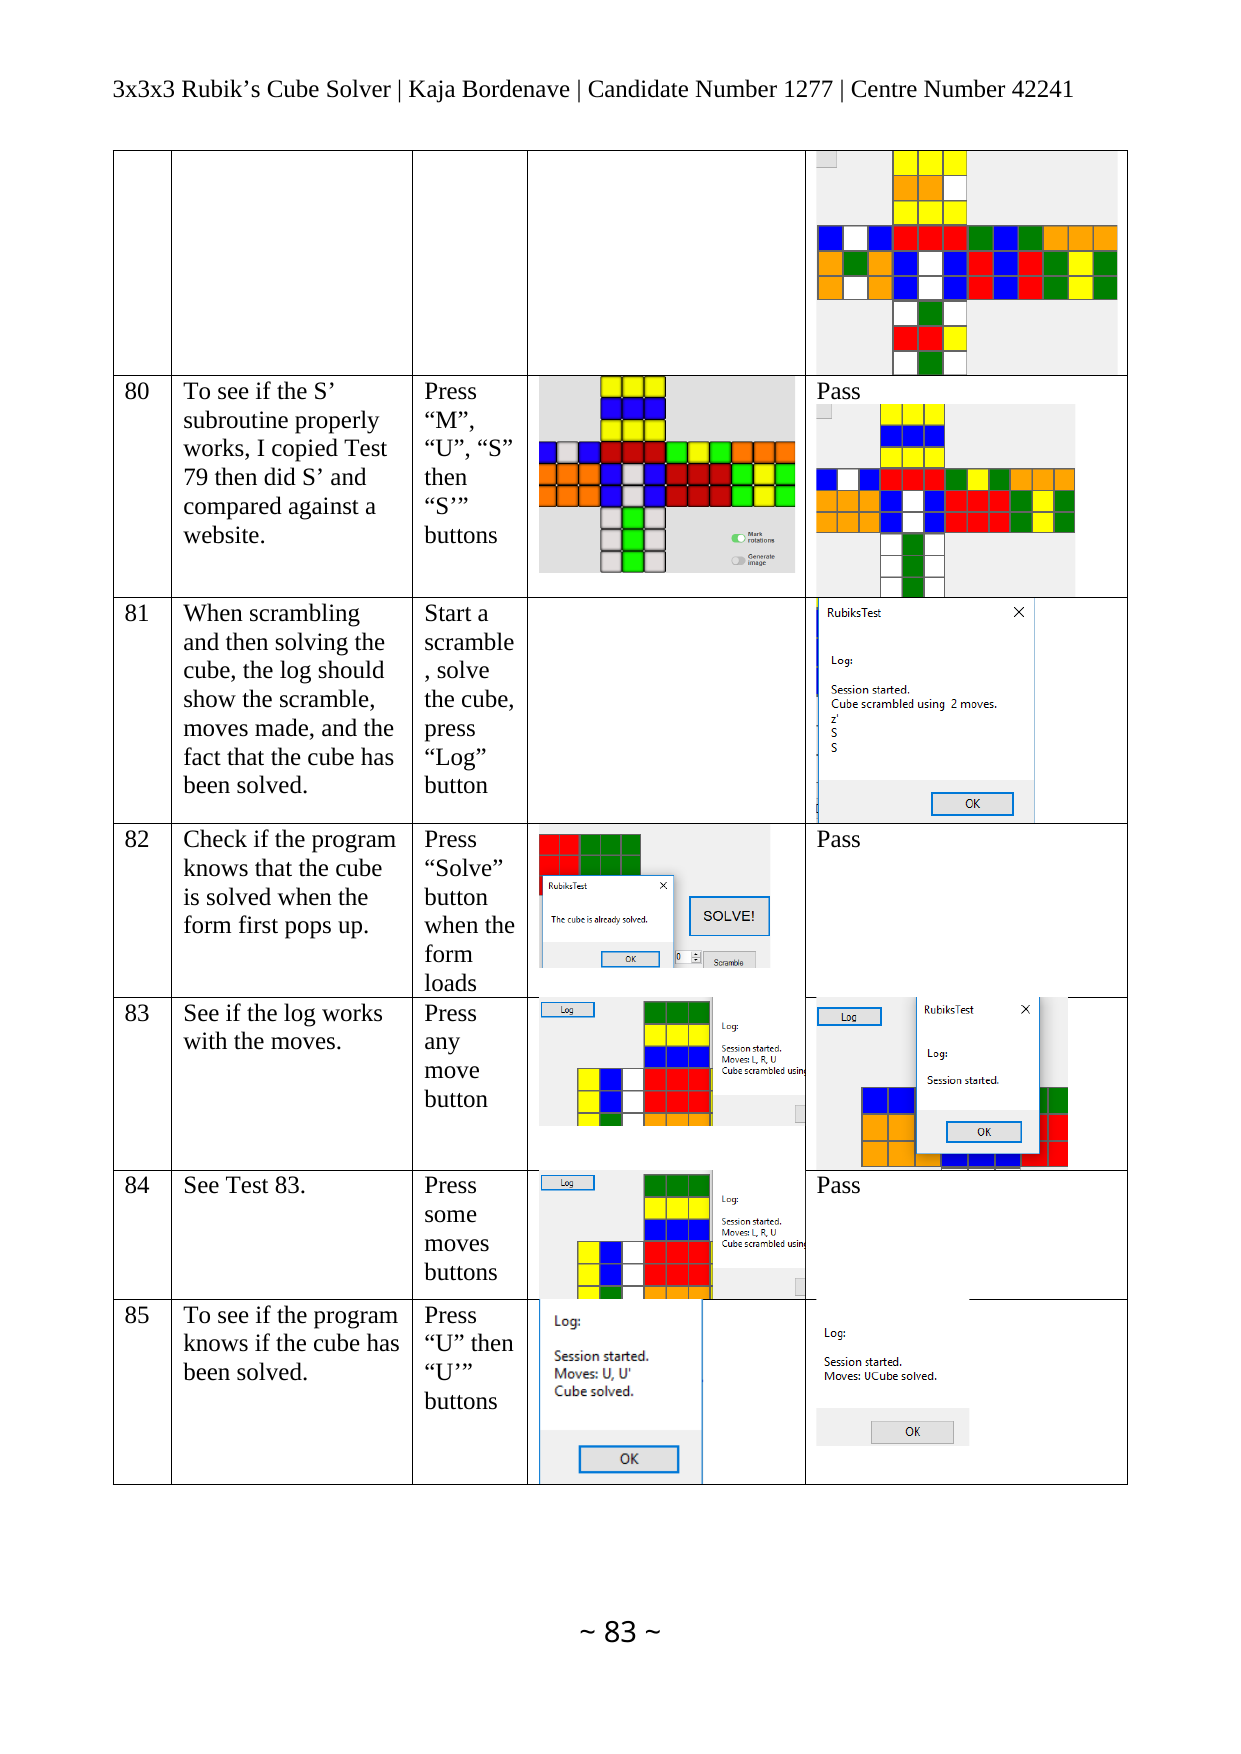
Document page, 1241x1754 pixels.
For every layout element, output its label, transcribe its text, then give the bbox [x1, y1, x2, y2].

table_cell [806, 598, 816, 823]
table_cell 83 [114, 998, 171, 1169]
table_cell Pass [806, 376, 1127, 597]
table_cell 79 [114, 151, 171, 375]
table_cell Check if the program knows that the cube is solved when the form first pops up. [172, 824, 412, 997]
picture [816, 404, 1076, 597]
table_cell Start a scramble, solve the cube, press “Log” button [413, 598, 527, 823]
table_cell [528, 998, 805, 1169]
table_cell Pass [806, 1171, 1127, 1299]
table_cell Press some moves buttons [413, 1171, 527, 1299]
table_cell [704, 1300, 805, 1483]
table_cell 80 [114, 376, 171, 597]
table_cell [528, 151, 805, 375]
table_cell Pass [806, 824, 1127, 997]
picture [816, 1299, 970, 1446]
picture [539, 376, 796, 573]
table_cell 85 [114, 1300, 171, 1483]
table_cell 81 [114, 598, 171, 823]
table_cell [172, 151, 412, 375]
table_cell [528, 1300, 539, 1483]
table_cell [1068, 998, 1127, 1169]
table_cell To see if the program knows if the cube has been solved. [172, 1300, 412, 1483]
table_cell [528, 376, 805, 597]
table_cell To see if the S’ subroutine properly works, I copied Test 79 then did S’ and compared against a website. [172, 376, 412, 597]
picture [539, 824, 771, 968]
picture [816, 997, 1068, 1170]
picture [539, 997, 805, 1126]
table_cell [806, 1300, 1127, 1483]
table_cell [528, 824, 805, 997]
table_cell Press “M”, “U”, “S” then “S’” buttons [413, 376, 527, 597]
table_cell See Test 83. [172, 1171, 412, 1299]
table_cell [413, 1300, 527, 1483]
table_cell When scrambling and then solving the cube, the log should show the scramble, moves made, and the fact that the cube has been solved. [172, 598, 412, 823]
table_cell Press “Solve” button when the form loads [413, 824, 527, 997]
table_cell Press any move button [413, 998, 527, 1169]
table_cell 84 [114, 1171, 171, 1299]
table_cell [413, 151, 527, 375]
table_cell [806, 998, 816, 1169]
table_cell [1035, 598, 1127, 823]
table_cell 82 [114, 824, 171, 997]
table_cell [528, 1171, 539, 1299]
picture [816, 151, 1118, 375]
picture [539, 1170, 805, 1484]
picture [816, 598, 1035, 823]
table_cell See if the log works with the moves. [172, 998, 412, 1169]
table_cell [528, 598, 805, 823]
